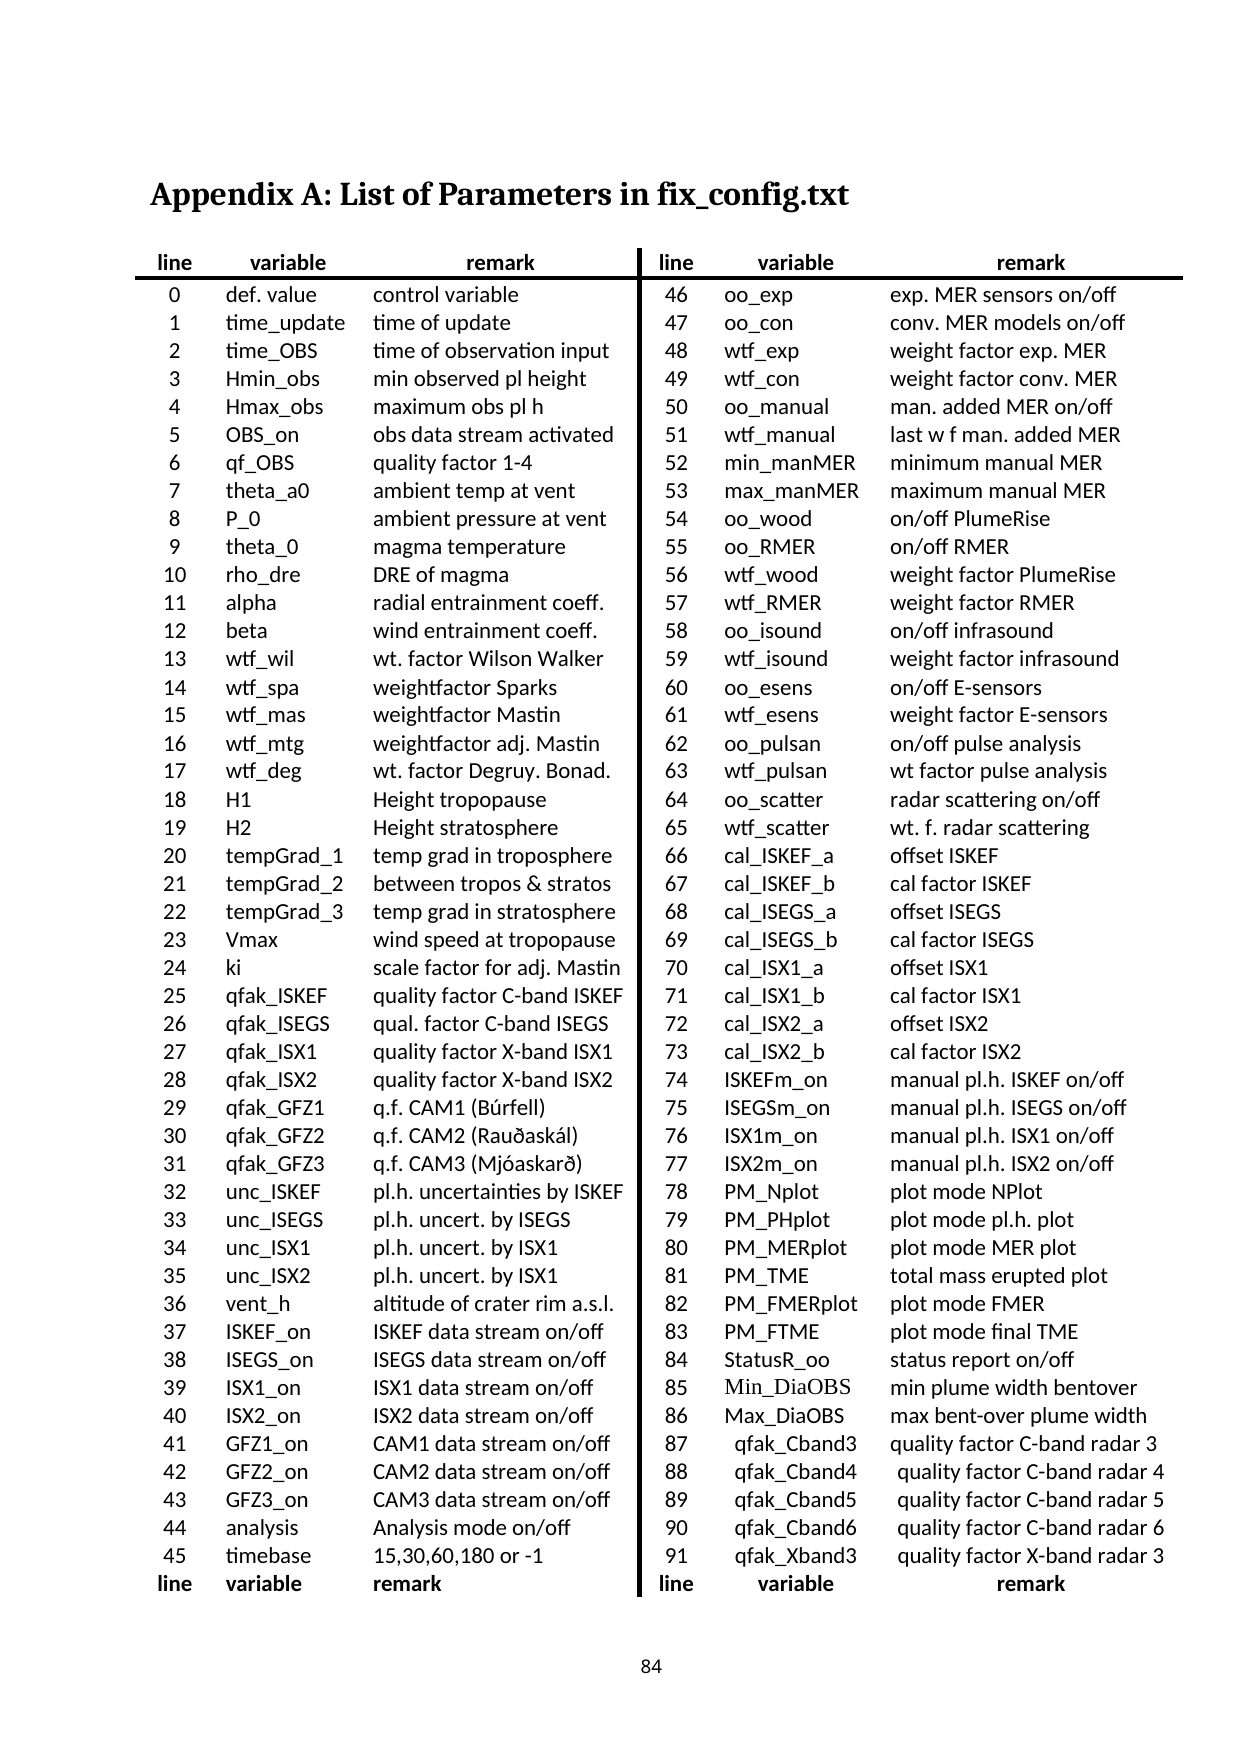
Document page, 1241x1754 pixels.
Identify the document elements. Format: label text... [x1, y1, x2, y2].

table_cell min plume width bentover [879, 1373, 1183, 1401]
table_cell 36 [135, 1289, 214, 1317]
table_cell 43 [135, 1485, 214, 1513]
table_cell ambient pressure at vent [362, 505, 637, 532]
table_cell 55 [642, 533, 713, 561]
table_cell control variable [362, 280, 637, 308]
table_cell wtf_isound [713, 645, 879, 673]
table_cell 26 [135, 1009, 214, 1037]
table_cell variable [214, 1569, 362, 1597]
table_cell time of observation input [362, 336, 637, 364]
table_cell DRE of magma [362, 561, 637, 588]
table_cell 6 [135, 449, 214, 476]
table_cell offset ISX1 [879, 953, 1183, 981]
table_cell oo_esens [713, 673, 879, 701]
table_cell 45 [135, 1541, 214, 1569]
table_cell manual pl.h. ISX1 on/off [879, 1121, 1183, 1149]
table_cell ISKEF_on [214, 1317, 362, 1345]
table_cell GFZ2_on [214, 1457, 362, 1485]
table_cell 46 [642, 280, 713, 308]
table_cell q.f. CAM1 (Búrfell) [362, 1093, 637, 1121]
table_cell 83 [642, 1317, 713, 1345]
table_cell maximum obs pl h [362, 393, 637, 420]
table_cell 41 [135, 1429, 214, 1457]
table_cell 74 [642, 1065, 713, 1093]
table_cell 77 [642, 1149, 713, 1177]
table_cell quality factor C-band radar 5 [879, 1485, 1183, 1513]
table_cell between tropos & stratos [362, 869, 637, 897]
table_cell Analysis mode on/off [362, 1513, 637, 1541]
table_cell cal factor ISX1 [879, 981, 1183, 1009]
table_cell total mass erupted plot [879, 1261, 1183, 1289]
table_cell PM_Nplot [713, 1177, 879, 1205]
table_cell 27 [135, 1037, 214, 1065]
table_cell P_0 [214, 505, 362, 532]
table_cell 67 [642, 869, 713, 897]
table_cell qfak_Cband4 [713, 1457, 879, 1485]
table_cell 59 [642, 645, 713, 673]
table_cell unc_ISX1 [214, 1233, 362, 1261]
table_cell analysis [214, 1513, 362, 1541]
table_cell PM_MERplot [713, 1233, 879, 1261]
table_cell 37 [135, 1317, 214, 1345]
table_header variable [214, 248, 362, 276]
table_cell weight factor exp. MER [879, 336, 1183, 364]
table_cell 65 [642, 813, 713, 841]
table_cell plot mode final TME [879, 1317, 1183, 1345]
table_cell manual pl.h. ISX2 on/off [879, 1149, 1183, 1177]
table_cell 51 [642, 420, 713, 448]
table_cell radial entrainment coeff. [362, 589, 637, 617]
table_cell CAM3 data stream on/off [362, 1485, 637, 1513]
table_cell qfak_ISEGS [214, 1009, 362, 1037]
table_cell cal_ISX1_b [713, 981, 879, 1009]
table_cell radar scattering on/off [879, 785, 1183, 813]
table_cell Max_DiaOBS [713, 1401, 879, 1429]
table_cell 42 [135, 1457, 214, 1485]
table_cell qfak_Cband6 [713, 1513, 879, 1541]
table_cell theta_0 [214, 533, 362, 561]
table_cell qfak_GFZ1 [214, 1093, 362, 1121]
table_cell GFZ1_on [214, 1429, 362, 1457]
table_cell 18 [135, 785, 214, 813]
table_cell oo_pulsan [713, 729, 879, 757]
table_cell remark [362, 1569, 637, 1597]
table_cell obs data stream activated [362, 420, 637, 448]
table_cell quality factor C-band radar 6 [879, 1513, 1183, 1541]
table_cell 47 [642, 308, 713, 336]
table_cell 22 [135, 897, 214, 925]
table_cell 52 [642, 449, 713, 476]
table_cell man. added MER on/off [879, 393, 1183, 420]
table_cell StatusR_oo [713, 1345, 879, 1373]
table_cell weightfactor adj. Mastin [362, 729, 637, 757]
table_cell on/off infrasound [879, 617, 1183, 644]
table_cell timebase [214, 1541, 362, 1569]
table_cell wtf_con [713, 364, 879, 392]
table_cell minimum manual MER [879, 449, 1183, 476]
table_cell 33 [135, 1205, 214, 1233]
table_cell tempGrad_1 [214, 841, 362, 869]
table_cell 70 [642, 953, 713, 981]
table_cell 88 [642, 1457, 713, 1485]
table_cell ISX1 data stream on/off [362, 1373, 637, 1401]
table_cell line [135, 1569, 214, 1597]
table_cell quality factor X-band radar 3 [879, 1541, 1183, 1569]
table_cell weight factor RMER [879, 589, 1183, 617]
table_cell remark [879, 1569, 1183, 1597]
table_cell on/off RMER [879, 533, 1183, 561]
table_cell 19 [135, 813, 214, 841]
table_cell 76 [642, 1121, 713, 1149]
table_cell PM_FMERplot [713, 1289, 879, 1317]
table_cell 80 [642, 1233, 713, 1261]
table_cell max bent-over plume width [879, 1401, 1183, 1429]
table_cell pl.h. uncertainties by ISKEF [362, 1177, 637, 1205]
table_cell status report on/off [879, 1345, 1183, 1373]
table_cell Height tropopause [362, 785, 637, 813]
table_cell wtf_spa [214, 673, 362, 701]
table_cell 85 [642, 1373, 713, 1401]
table_cell qfak_Cband5 [713, 1485, 879, 1513]
table_cell exp. MER sensors on/off [879, 280, 1183, 308]
table_cell cal factor ISKEF [879, 869, 1183, 897]
table_cell 62 [642, 729, 713, 757]
table_cell qfak_Cband3 [713, 1429, 879, 1457]
table_cell wt. factor Wilson Walker [362, 645, 637, 673]
table_header variable [713, 248, 879, 276]
table_cell Hmin_obs [214, 364, 362, 392]
table_cell 9 [135, 533, 214, 561]
table_cell 81 [642, 1261, 713, 1289]
table_cell ISEGS_on [214, 1345, 362, 1373]
table_cell ISKEF data stream on/off [362, 1317, 637, 1345]
table_cell 11 [135, 589, 214, 617]
table_cell 58 [642, 617, 713, 644]
table_cell PM_TME [713, 1261, 879, 1289]
table_header remark [362, 248, 637, 276]
table_cell 89 [642, 1485, 713, 1513]
table_header line [135, 248, 214, 276]
table_cell max_manMER [713, 476, 879, 504]
table_cell pl.h. uncert. by ISEGS [362, 1205, 637, 1233]
table_cell variable [713, 1569, 879, 1597]
table_cell weightfactor Mastin [362, 701, 637, 729]
table_cell time_update [214, 308, 362, 336]
table_cell offset ISKEF [879, 841, 1183, 869]
table_cell cal factor ISEGS [879, 925, 1183, 953]
table_cell quality factor C-band ISKEF [362, 981, 637, 1009]
table_cell theta_a0 [214, 476, 362, 504]
table_cell ISX2_on [214, 1401, 362, 1429]
table_cell 1 [135, 308, 214, 336]
table_cell 32 [135, 1177, 214, 1205]
table_cell qfak_ISKEF [214, 981, 362, 1009]
table_cell ISX1m_on [713, 1121, 879, 1149]
table_cell 20 [135, 841, 214, 869]
table_cell qfak_GFZ2 [214, 1121, 362, 1149]
table_cell 73 [642, 1037, 713, 1065]
table_cell 12 [135, 617, 214, 644]
table_cell tempGrad_2 [214, 869, 362, 897]
table_cell wtf_mas [214, 701, 362, 729]
table_cell qf_OBS [214, 449, 362, 476]
table_cell quality factor C-band radar 3 [879, 1429, 1183, 1457]
table_cell rho_dre [214, 561, 362, 588]
table_cell wtf_scatter [713, 813, 879, 841]
table_cell 24 [135, 953, 214, 981]
table_cell qfak_GFZ3 [214, 1149, 362, 1177]
table_cell ISKEFm_on [713, 1065, 879, 1093]
table_cell wind entrainment coeff. [362, 617, 637, 644]
table_cell 40 [135, 1401, 214, 1429]
table_cell cal_ISKEF_b [713, 869, 879, 897]
table_cell wtf_deg [214, 757, 362, 785]
table_cell oo_RMER [713, 533, 879, 561]
table_cell pl.h. uncert. by ISX1 [362, 1261, 637, 1289]
table_cell 14 [135, 673, 214, 701]
table_cell 25 [135, 981, 214, 1009]
table_cell quality factor X-band ISX2 [362, 1065, 637, 1093]
table_cell magma temperature [362, 533, 637, 561]
table_cell plot mode pl.h. plot [879, 1205, 1183, 1233]
table_cell oo_scatter [713, 785, 879, 813]
table_cell 13 [135, 645, 214, 673]
table_cell weight factor E-sensors [879, 701, 1183, 729]
table_cell oo_manual [713, 393, 879, 420]
table_cell 28 [135, 1065, 214, 1093]
table_cell 34 [135, 1233, 214, 1261]
table_cell unc_ISKEF [214, 1177, 362, 1205]
table_cell q.f. CAM3 (Mjóaskarð) [362, 1149, 637, 1177]
table_cell 5 [135, 420, 214, 448]
table_cell 64 [642, 785, 713, 813]
table_cell 35 [135, 1261, 214, 1289]
table_cell temp grad in stratosphere [362, 897, 637, 925]
table_cell ISX2 data stream on/off [362, 1401, 637, 1429]
table_cell ISEGSm_on [713, 1093, 879, 1121]
table_cell 87 [642, 1429, 713, 1457]
table_cell 79 [642, 1205, 713, 1233]
table_cell 15,30,60,180 or -1 [362, 1541, 637, 1569]
table_cell 21 [135, 869, 214, 897]
table_cell ISX1_on [214, 1373, 362, 1401]
table_cell wtf_manual [713, 420, 879, 448]
table_cell unc_ISEGS [214, 1205, 362, 1233]
table_cell GFZ3_on [214, 1485, 362, 1513]
table_cell conv. MER models on/off [879, 308, 1183, 336]
table_cell 23 [135, 925, 214, 953]
table_cell wtf_mtg [214, 729, 362, 757]
table_cell plot mode MER plot [879, 1233, 1183, 1261]
table_cell last w f man. added MER [879, 420, 1183, 448]
table_cell on/off E-sensors [879, 673, 1183, 701]
table_cell 71 [642, 981, 713, 1009]
table_cell wtf_wood [713, 561, 879, 588]
table_cell CAM2 data stream on/off [362, 1457, 637, 1485]
subtitle Appendix A: List of Parameters in fix_config.txt [150, 175, 1090, 213]
table_cell qfak_ISX2 [214, 1065, 362, 1093]
table_cell 15 [135, 701, 214, 729]
table_cell 0 [135, 280, 214, 308]
table_cell wtf_pulsan [713, 757, 879, 785]
table_cell wt. f. radar scattering [879, 813, 1183, 841]
table_cell 29 [135, 1093, 214, 1121]
table_cell 17 [135, 757, 214, 785]
table_header line [642, 248, 713, 276]
table_cell wt. factor Degruy. Bonad. [362, 757, 637, 785]
table_cell 10 [135, 561, 214, 588]
table_cell 49 [642, 364, 713, 392]
table_cell wind speed at tropopause [362, 925, 637, 953]
table_cell 7 [135, 476, 214, 504]
table_cell q.f. CAM2 (Rauðaskál) [362, 1121, 637, 1149]
table_cell tempGrad_3 [214, 897, 362, 925]
table_cell maximum manual MER [879, 476, 1183, 504]
table_cell oo_isound [713, 617, 879, 644]
table_cell ISEGS data stream on/off [362, 1345, 637, 1373]
table_cell manual pl.h. ISEGS on/off [879, 1093, 1183, 1121]
table_cell oo_con [713, 308, 879, 336]
table_cell 38 [135, 1345, 214, 1373]
table_cell 72 [642, 1009, 713, 1037]
table_cell time_OBS [214, 336, 362, 364]
table_cell on/off pulse analysis [879, 729, 1183, 757]
table_cell cal_ISX1_a [713, 953, 879, 981]
table_cell PM_PHplot [713, 1205, 879, 1233]
table_cell on/off PlumeRise [879, 505, 1183, 532]
table_cell Height stratosphere [362, 813, 637, 841]
table_cell vent_h [214, 1289, 362, 1317]
table_cell min_manMER [713, 449, 879, 476]
table_cell quality factor X-band ISX1 [362, 1037, 637, 1065]
table_cell cal_ISEGS_a [713, 897, 879, 925]
table_cell 48 [642, 336, 713, 364]
table_cell 16 [135, 729, 214, 757]
table_cell quality factor 1-4 [362, 449, 637, 476]
table_cell 78 [642, 1177, 713, 1205]
table_cell weight factor conv. MER [879, 364, 1183, 392]
table_cell 4 [135, 393, 214, 420]
table_cell 56 [642, 561, 713, 588]
table_cell 68 [642, 897, 713, 925]
table_cell 60 [642, 673, 713, 701]
table_cell ambient temp at vent [362, 476, 637, 504]
table_cell 44 [135, 1513, 214, 1541]
table_cell 57 [642, 589, 713, 617]
table_header remark [879, 248, 1183, 276]
table_cell wtf_esens [713, 701, 879, 729]
table_cell time of update [362, 308, 637, 336]
table_cell 84 [642, 1345, 713, 1373]
table_cell 90 [642, 1513, 713, 1541]
table_cell altitude of crater rim a.s.l. [362, 1289, 637, 1317]
table_cell 63 [642, 757, 713, 785]
table_cell 50 [642, 393, 713, 420]
table_cell plot mode FMER [879, 1289, 1183, 1317]
table_cell min observed pl height [362, 364, 637, 392]
table_cell ISX2m_on [713, 1149, 879, 1177]
table_cell line [642, 1569, 713, 1597]
table_cell cal_ISKEF_a [713, 841, 879, 869]
table_cell 3 [135, 364, 214, 392]
table_cell beta [214, 617, 362, 644]
table_cell weight factor PlumeRise [879, 561, 1183, 588]
table_cell 54 [642, 505, 713, 532]
table_cell weightfactor Sparks [362, 673, 637, 701]
table_cell offset ISEGS [879, 897, 1183, 925]
table_cell 66 [642, 841, 713, 869]
table_cell 30 [135, 1121, 214, 1149]
table_cell 91 [642, 1541, 713, 1569]
table_cell 86 [642, 1401, 713, 1429]
table_cell H2 [214, 813, 362, 841]
table_cell cal_ISX2_a [713, 1009, 879, 1037]
table_cell weight factor infrasound [879, 645, 1183, 673]
table_cell cal_ISEGS_b [713, 925, 879, 953]
table_cell 75 [642, 1093, 713, 1121]
table_cell qfak_Xband3 [713, 1541, 879, 1569]
table_cell 82 [642, 1289, 713, 1317]
table_cell ki [214, 953, 362, 981]
table_cell OBS_on [214, 420, 362, 448]
table_cell 31 [135, 1149, 214, 1177]
table_cell PM_FTME [713, 1317, 879, 1345]
table_cell qual. factor C-band ISEGS [362, 1009, 637, 1037]
table_cell quality factor C-band radar 4 [879, 1457, 1183, 1485]
table_cell 2 [135, 336, 214, 364]
table_cell cal factor ISX2 [879, 1037, 1183, 1065]
table_cell 53 [642, 476, 713, 504]
table_cell Hmax_obs [214, 393, 362, 420]
table_cell CAM1 data stream on/off [362, 1429, 637, 1457]
table_cell plot mode NPlot [879, 1177, 1183, 1205]
table_cell def. value [214, 280, 362, 308]
table_cell pl.h. uncert. by ISX1 [362, 1233, 637, 1261]
table_cell wtf_exp [713, 336, 879, 364]
table_cell Vmax [214, 925, 362, 953]
table_cell 69 [642, 925, 713, 953]
table_cell Min_DiaOBS [713, 1373, 879, 1401]
table_cell H1 [214, 785, 362, 813]
table_cell qfak_ISX1 [214, 1037, 362, 1065]
table_cell temp grad in troposphere [362, 841, 637, 869]
table_cell offset ISX2 [879, 1009, 1183, 1037]
table_cell 8 [135, 505, 214, 532]
table_cell oo_wood [713, 505, 879, 532]
table_cell 61 [642, 701, 713, 729]
table_cell scale factor for adj. Mastin [362, 953, 637, 981]
table_cell alpha [214, 589, 362, 617]
table_cell oo_exp [713, 280, 879, 308]
table_cell wtf_RMER [713, 589, 879, 617]
table_cell 39 [135, 1373, 214, 1401]
table_cell cal_ISX2_b [713, 1037, 879, 1065]
table_cell manual pl.h. ISKEF on/off [879, 1065, 1183, 1093]
table_cell wt factor pulse analysis [879, 757, 1183, 785]
table_cell wtf_wil [214, 645, 362, 673]
table_cell unc_ISX2 [214, 1261, 362, 1289]
